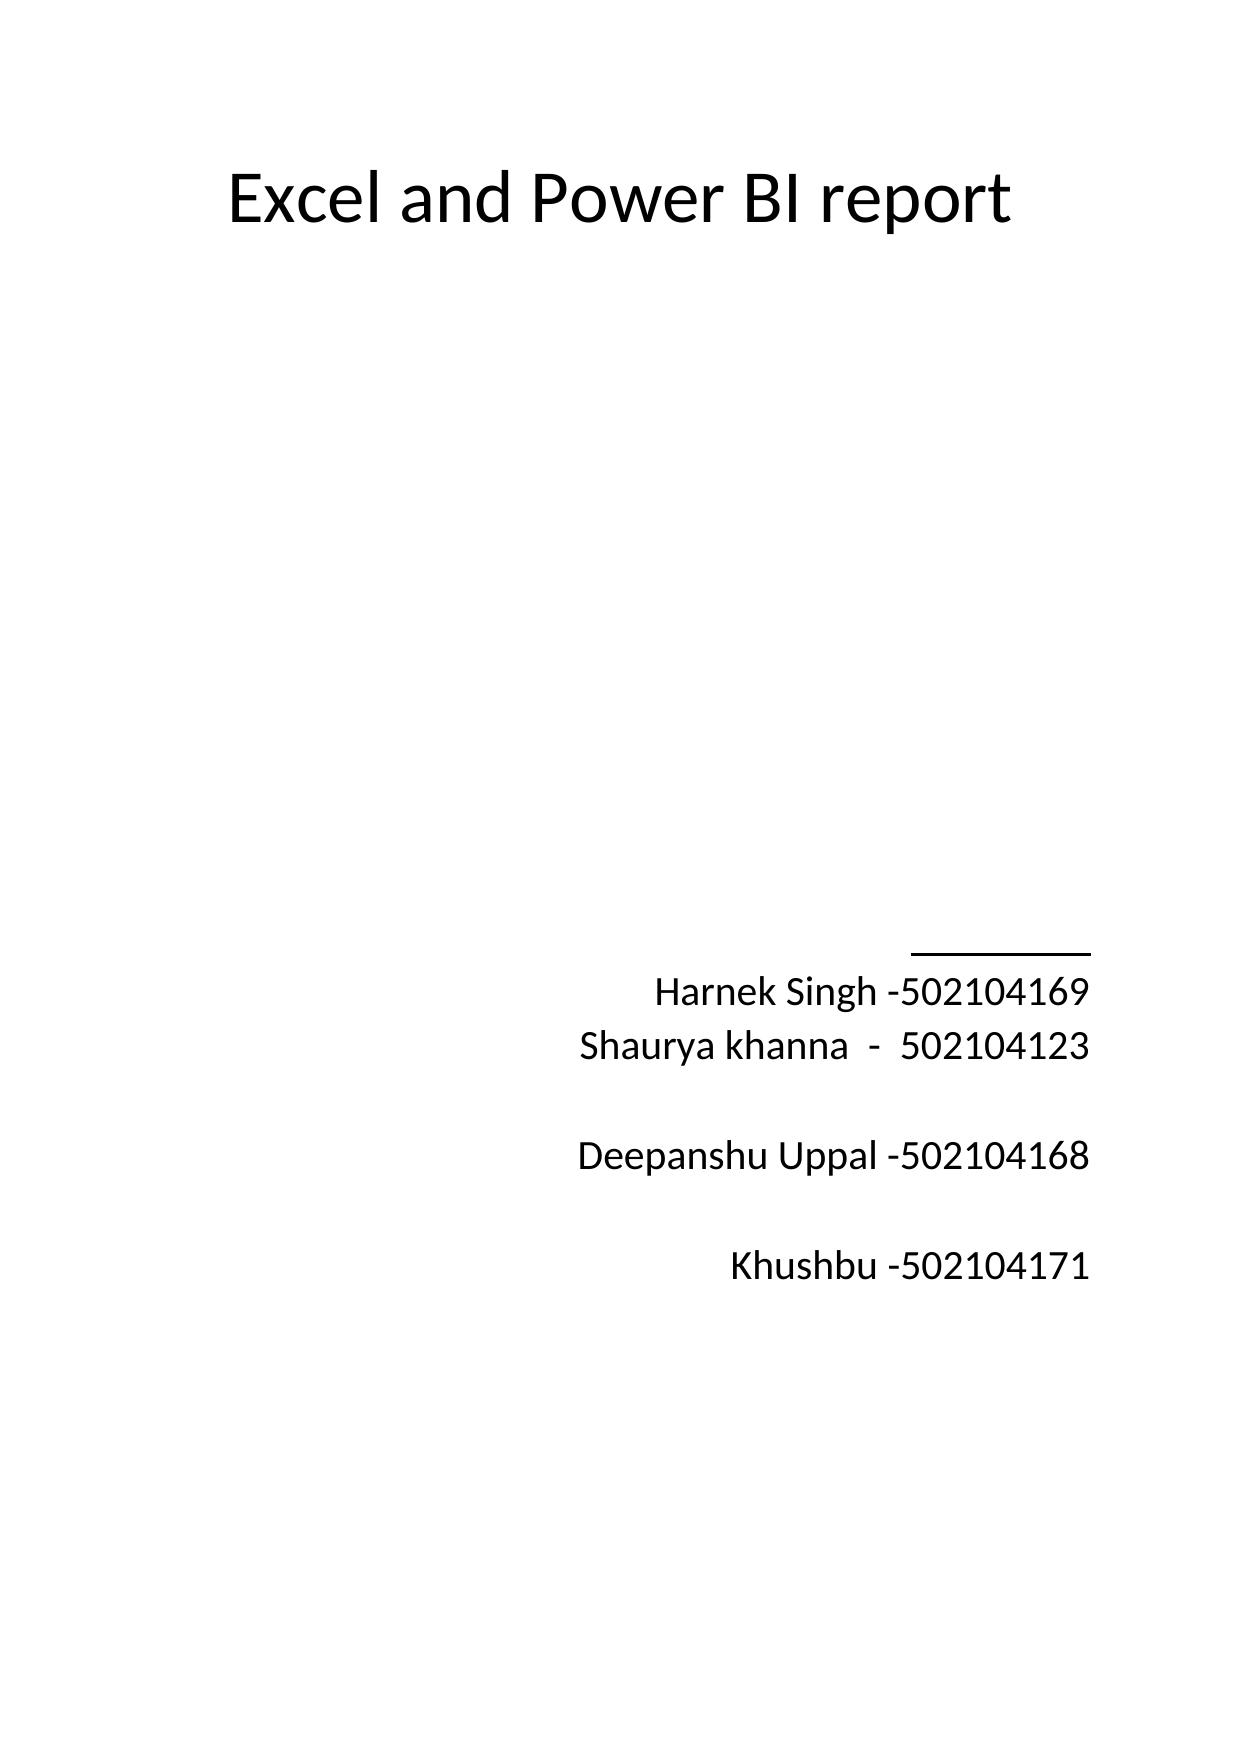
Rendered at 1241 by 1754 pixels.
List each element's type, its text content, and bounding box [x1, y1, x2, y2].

text Excel and Power BI report [150, 150, 1090, 242]
text Harnek Singh -502104169 Shaurya khanna - 502104123 Deepanshu Uppal -502104168 Khushbu -502104171 [150, 909, 1090, 1290]
